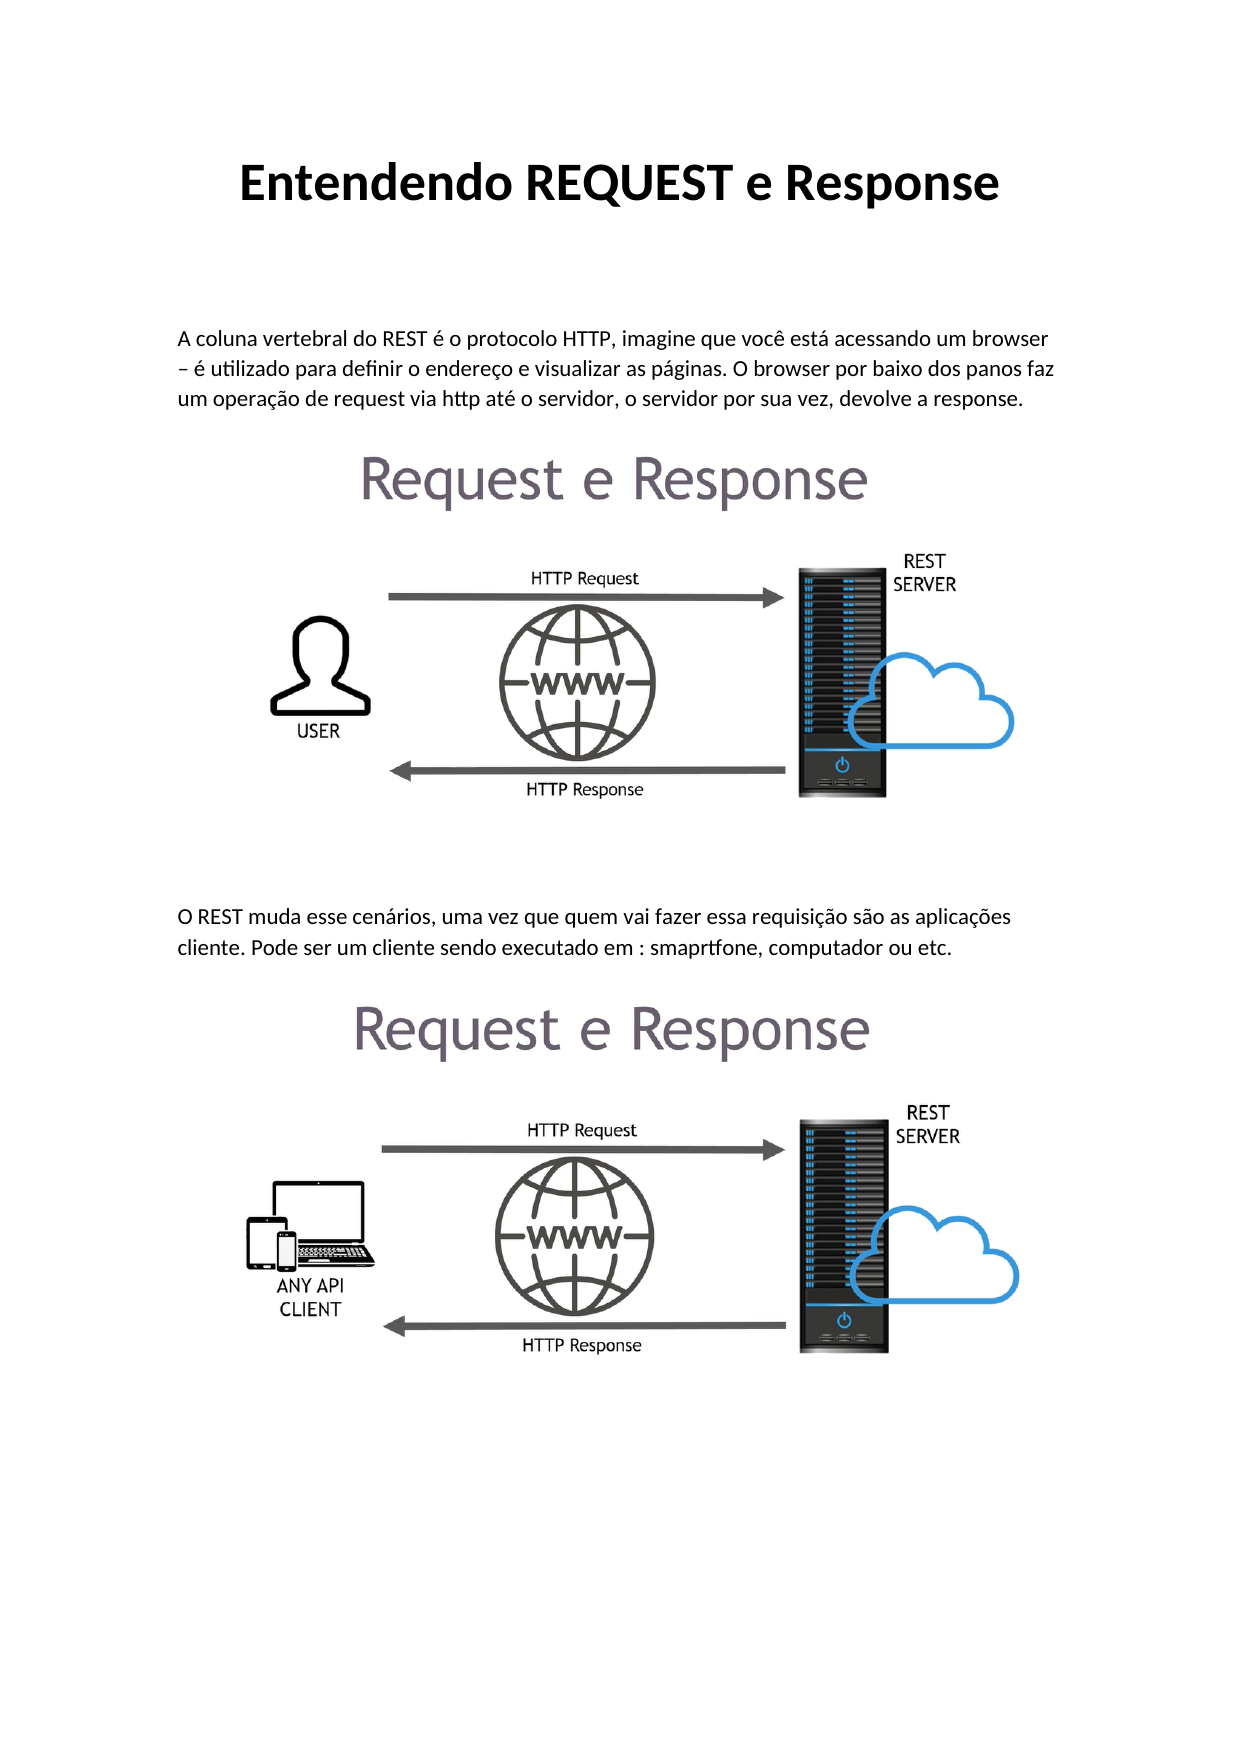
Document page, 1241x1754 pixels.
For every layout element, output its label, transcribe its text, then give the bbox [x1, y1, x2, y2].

text A coluna vertebral do REST é o protocolo HTTP, imagine que você está acessando um browser – é utilizado para definir o endereço e visualizar as páginas. O browser por baixo dos panos faz um operação de request via http até o servidor, o servidor por sua vez, devolve a response. [177, 324, 1063, 412]
text O REST muda esse cenários, uma vez que quem vai fazer essa requisição são as aplicações cliente. Pode ser um cliente sendo executado em : smaprtfone, computador ou etc. [177, 902, 1063, 961]
text Entendendo REQUEST e Response [177, 148, 1063, 214]
picture [177, 979, 1063, 1437]
picture [177, 431, 1063, 884]
